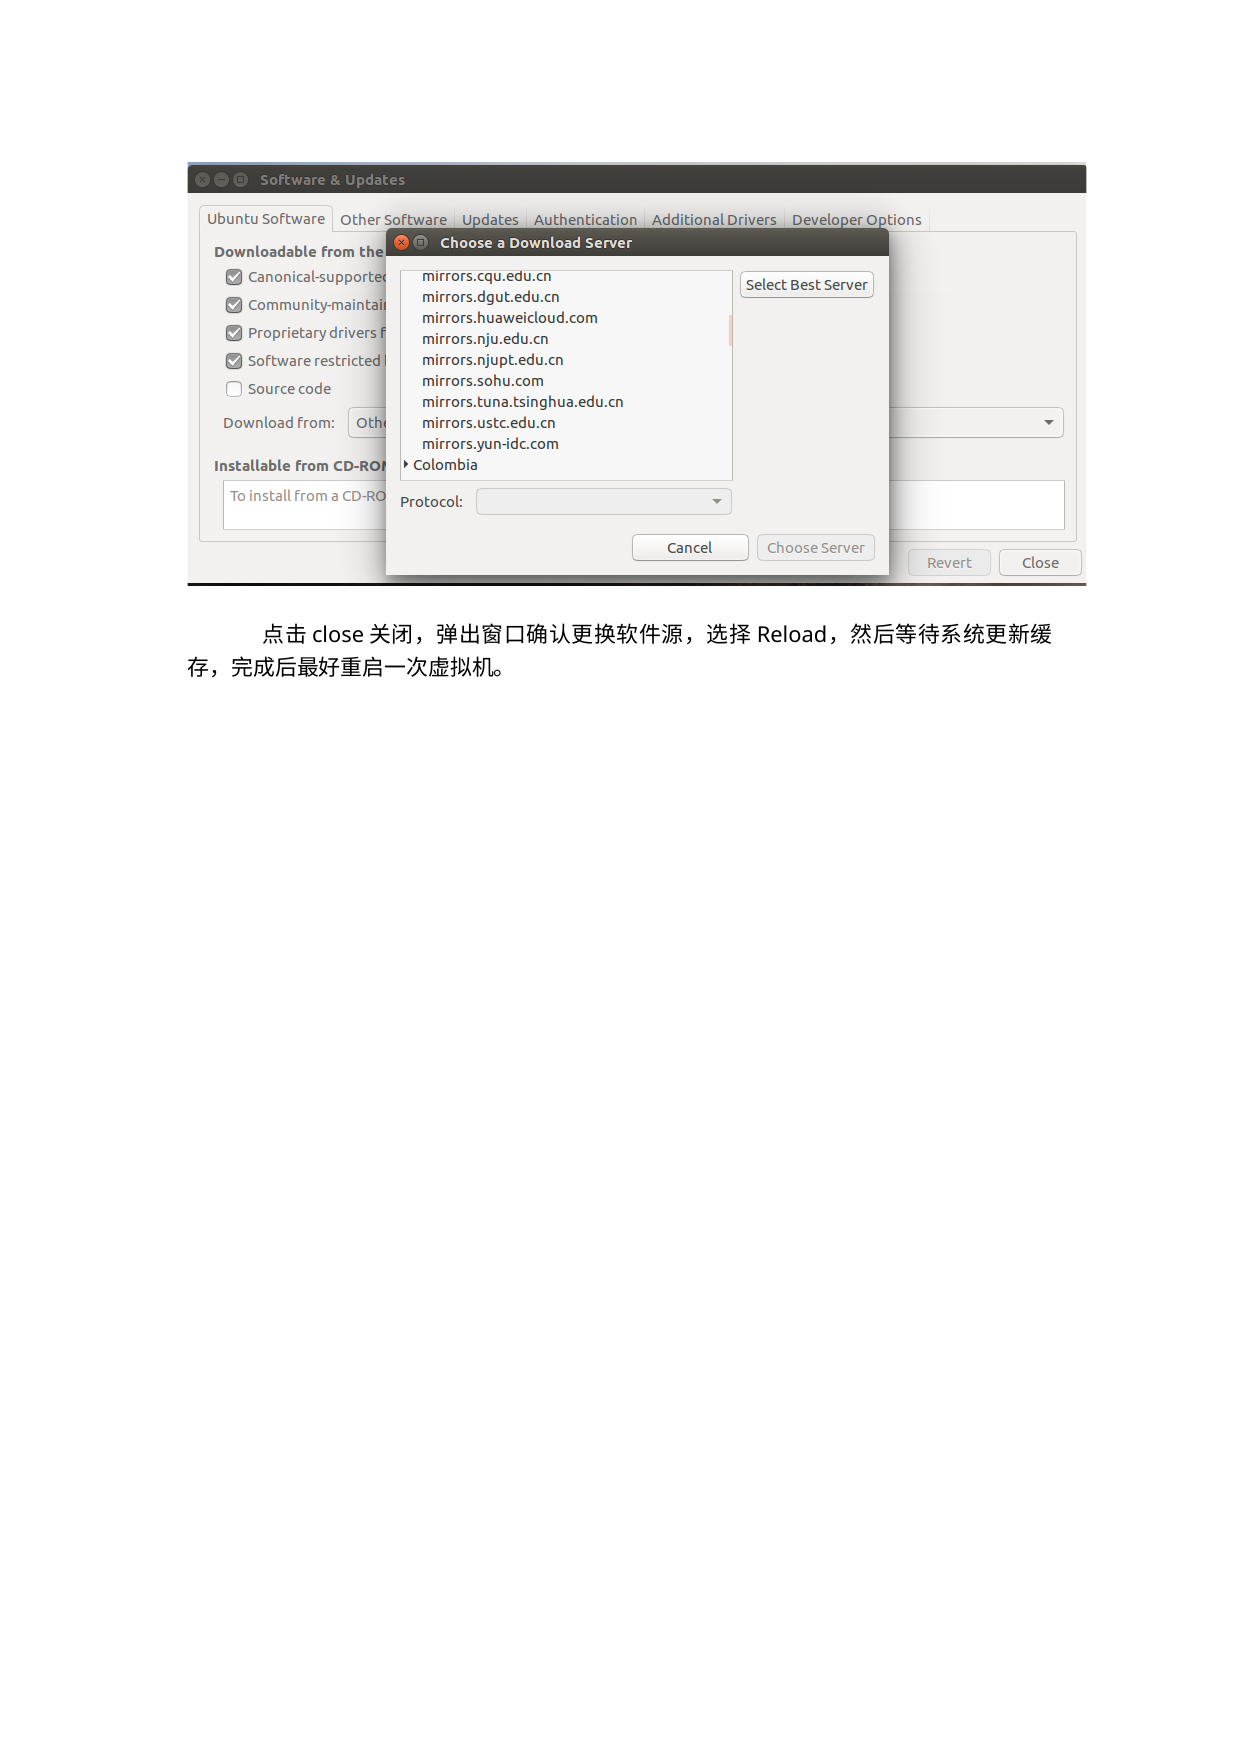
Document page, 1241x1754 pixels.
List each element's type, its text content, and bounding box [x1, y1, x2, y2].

picture [187, 162, 1087, 586]
text 点击close关闭，弹出窗口确认更换软件源，选择Reload，然后等待系统更新缓存，完成后最好重启一次虚拟机。 [187, 617, 1053, 682]
